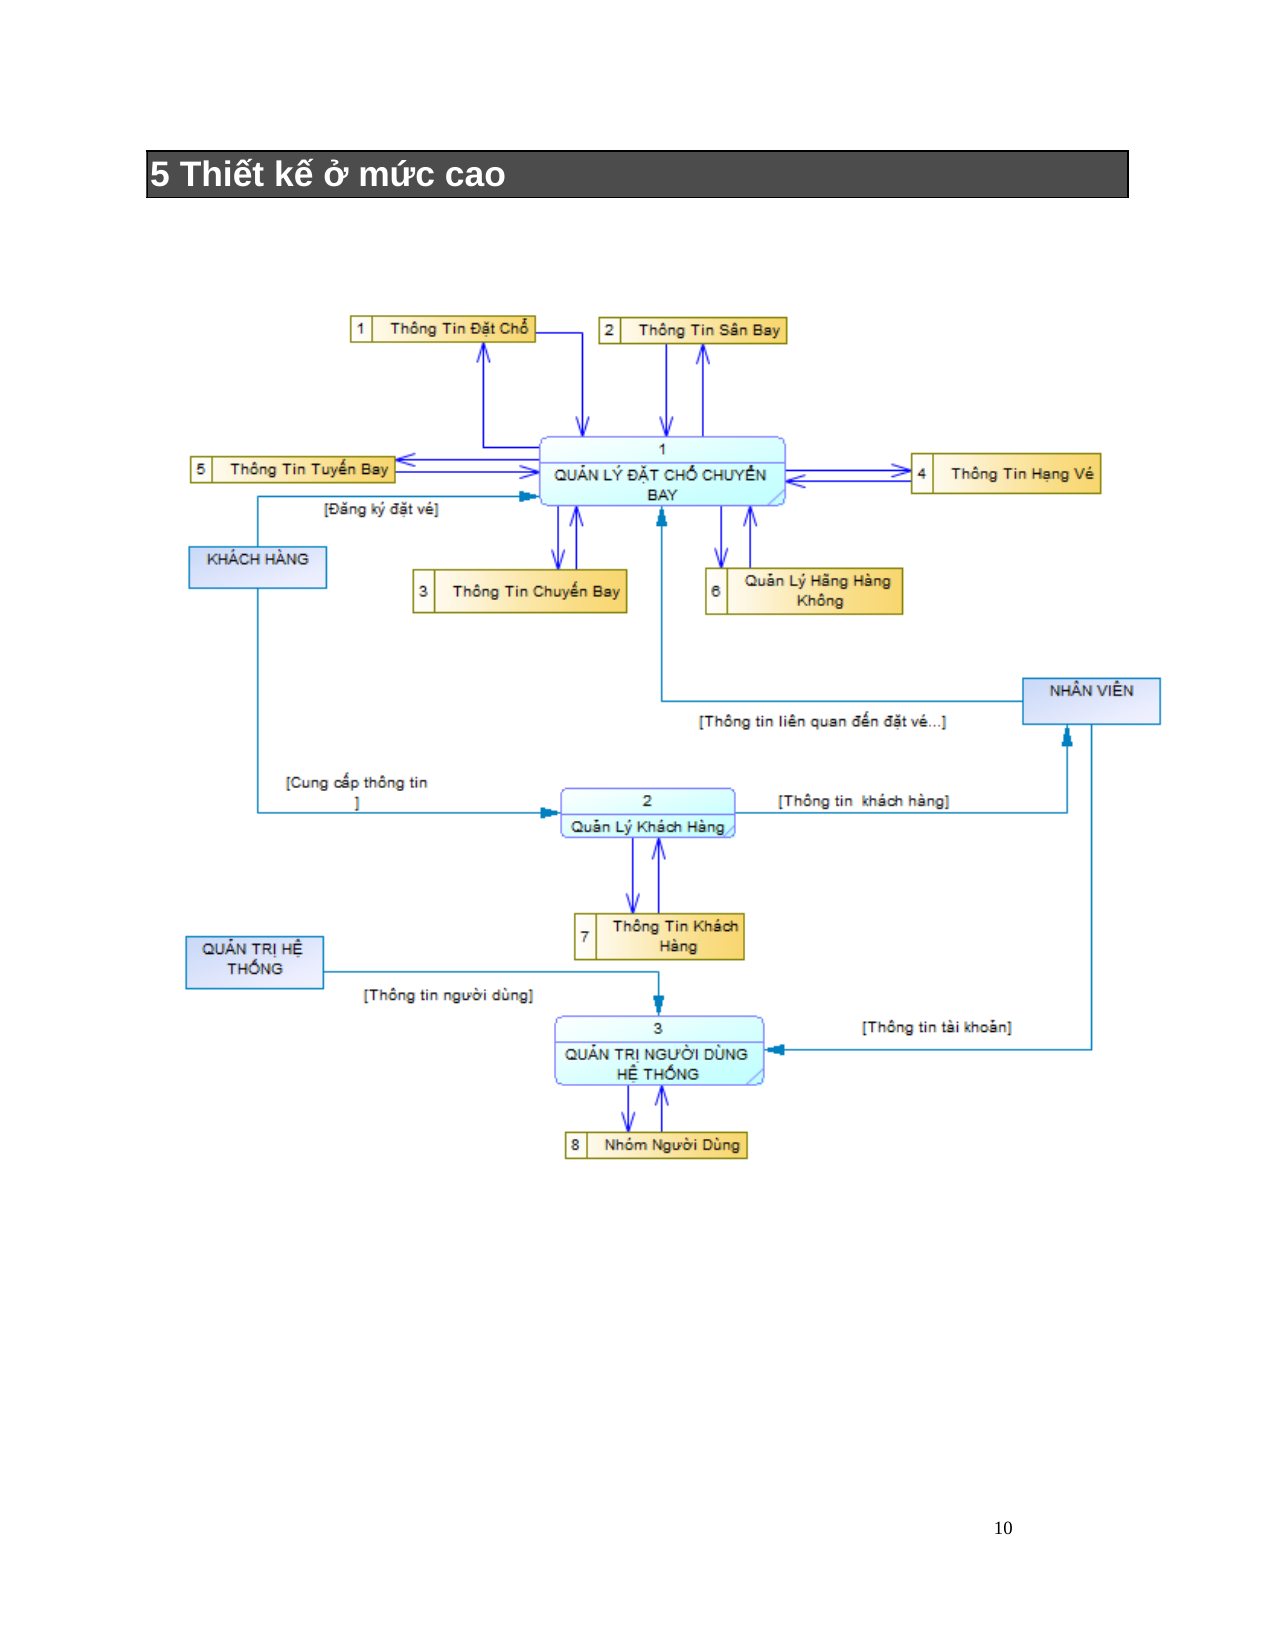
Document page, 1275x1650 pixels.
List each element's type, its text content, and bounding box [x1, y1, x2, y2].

picture [142, 308, 1169, 1169]
subtitle Thiết kế ở mức cao [148, 152, 1127, 197]
